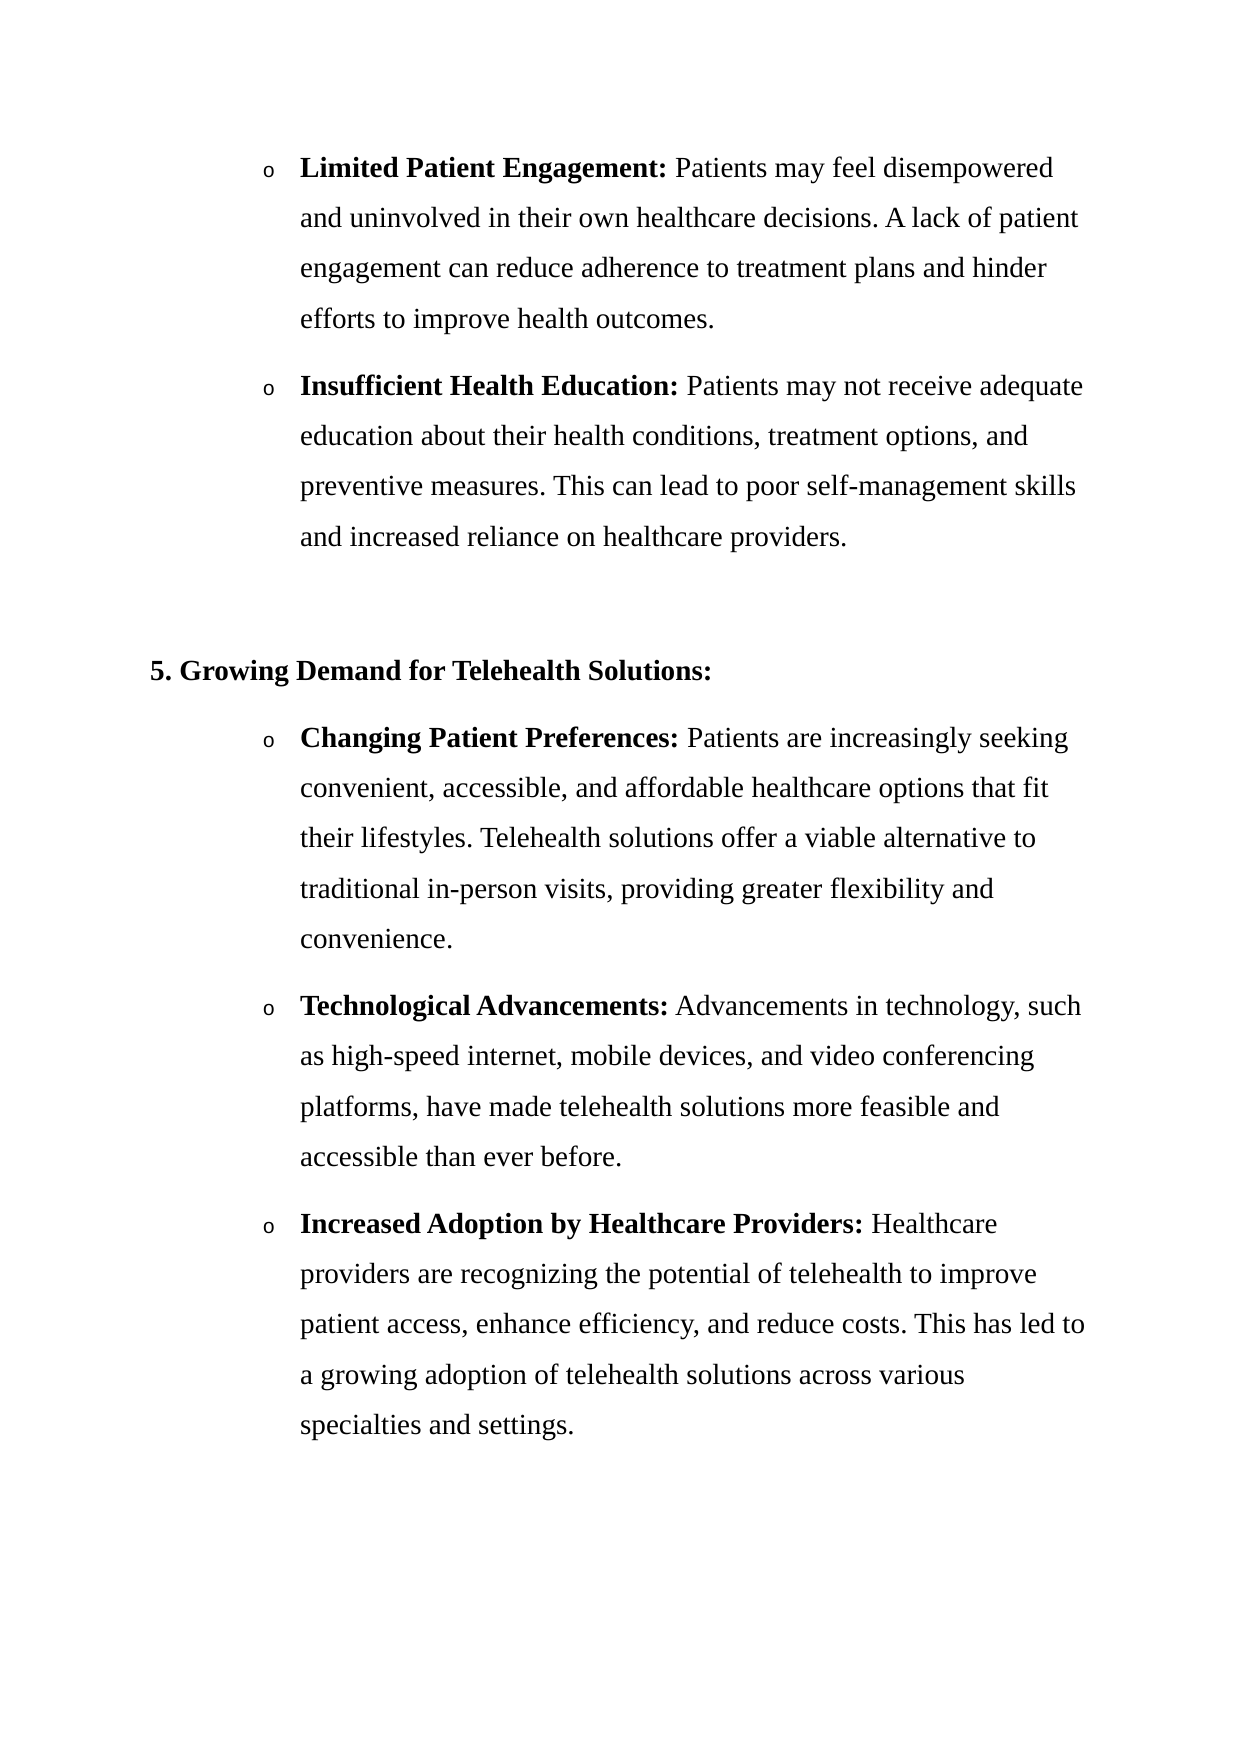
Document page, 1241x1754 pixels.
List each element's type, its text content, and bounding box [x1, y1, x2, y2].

list Changing Patient Preferences: Patients are increasingly seeking convenient, accessible, and affordable healthcare options that fit their lifestyles. Telehealth solutions offer a viable alternative to traditional in-person visits, providing greater flexibility and convenience. [262, 720, 1090, 954]
list Increased Adoption by Healthcare Providers: Healthcare providers are recognizing the potential of telehealth to improve patient access, enhance efficiency, and reduce costs. This has led to a growing adoption of telehealth solutions across various specialties and settings. [262, 1206, 1090, 1441]
list Limited Patient Engagement: Patients may feel disempowered and uninvolved in their own healthcare decisions. A lack of patient engagement can reduce adherence to treatment plans and hinder efforts to improve health outcomes. [262, 150, 1090, 334]
list Technological Advancements: Advancements in technology, such as high-speed internet, mobile devices, and video conferencing platforms, have made telehealth solutions more feasible and accessible than ever before. [262, 988, 1090, 1172]
text 5. Growing Demand for Telehealth Solutions: [150, 653, 1090, 686]
list Insufficient Health Education: Patients may not receive adequate education about their health conditions, treatment options, and preventive measures. This can lead to poor self-management skills and increased reliance on healthcare providers. [262, 368, 1090, 552]
